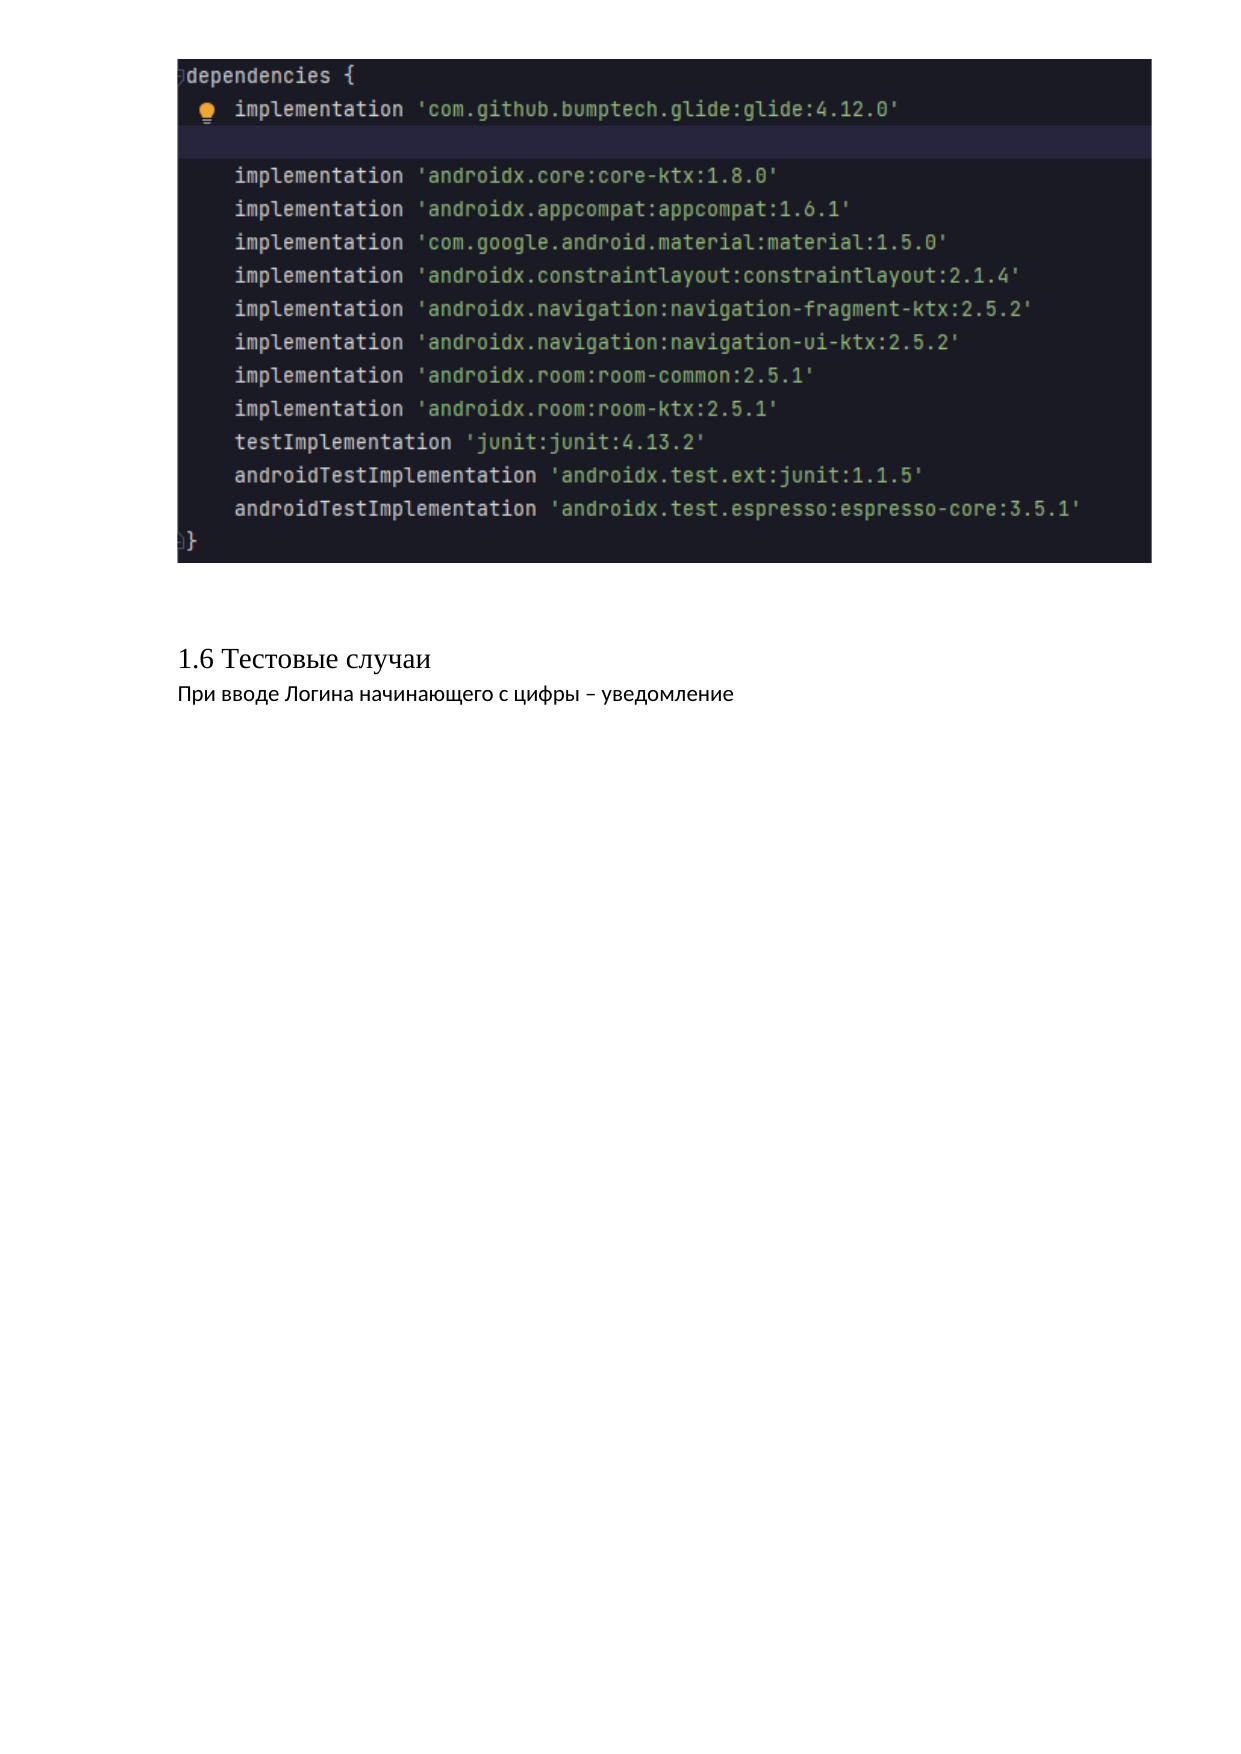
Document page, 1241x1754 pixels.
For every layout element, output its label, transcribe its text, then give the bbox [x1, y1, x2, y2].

text При вводе Логина начинающего с цифры – уведомление [177, 679, 1152, 708]
subtitle 1.6 Тестовые случаи [177, 641, 1152, 674]
picture [177, 59, 1152, 563]
